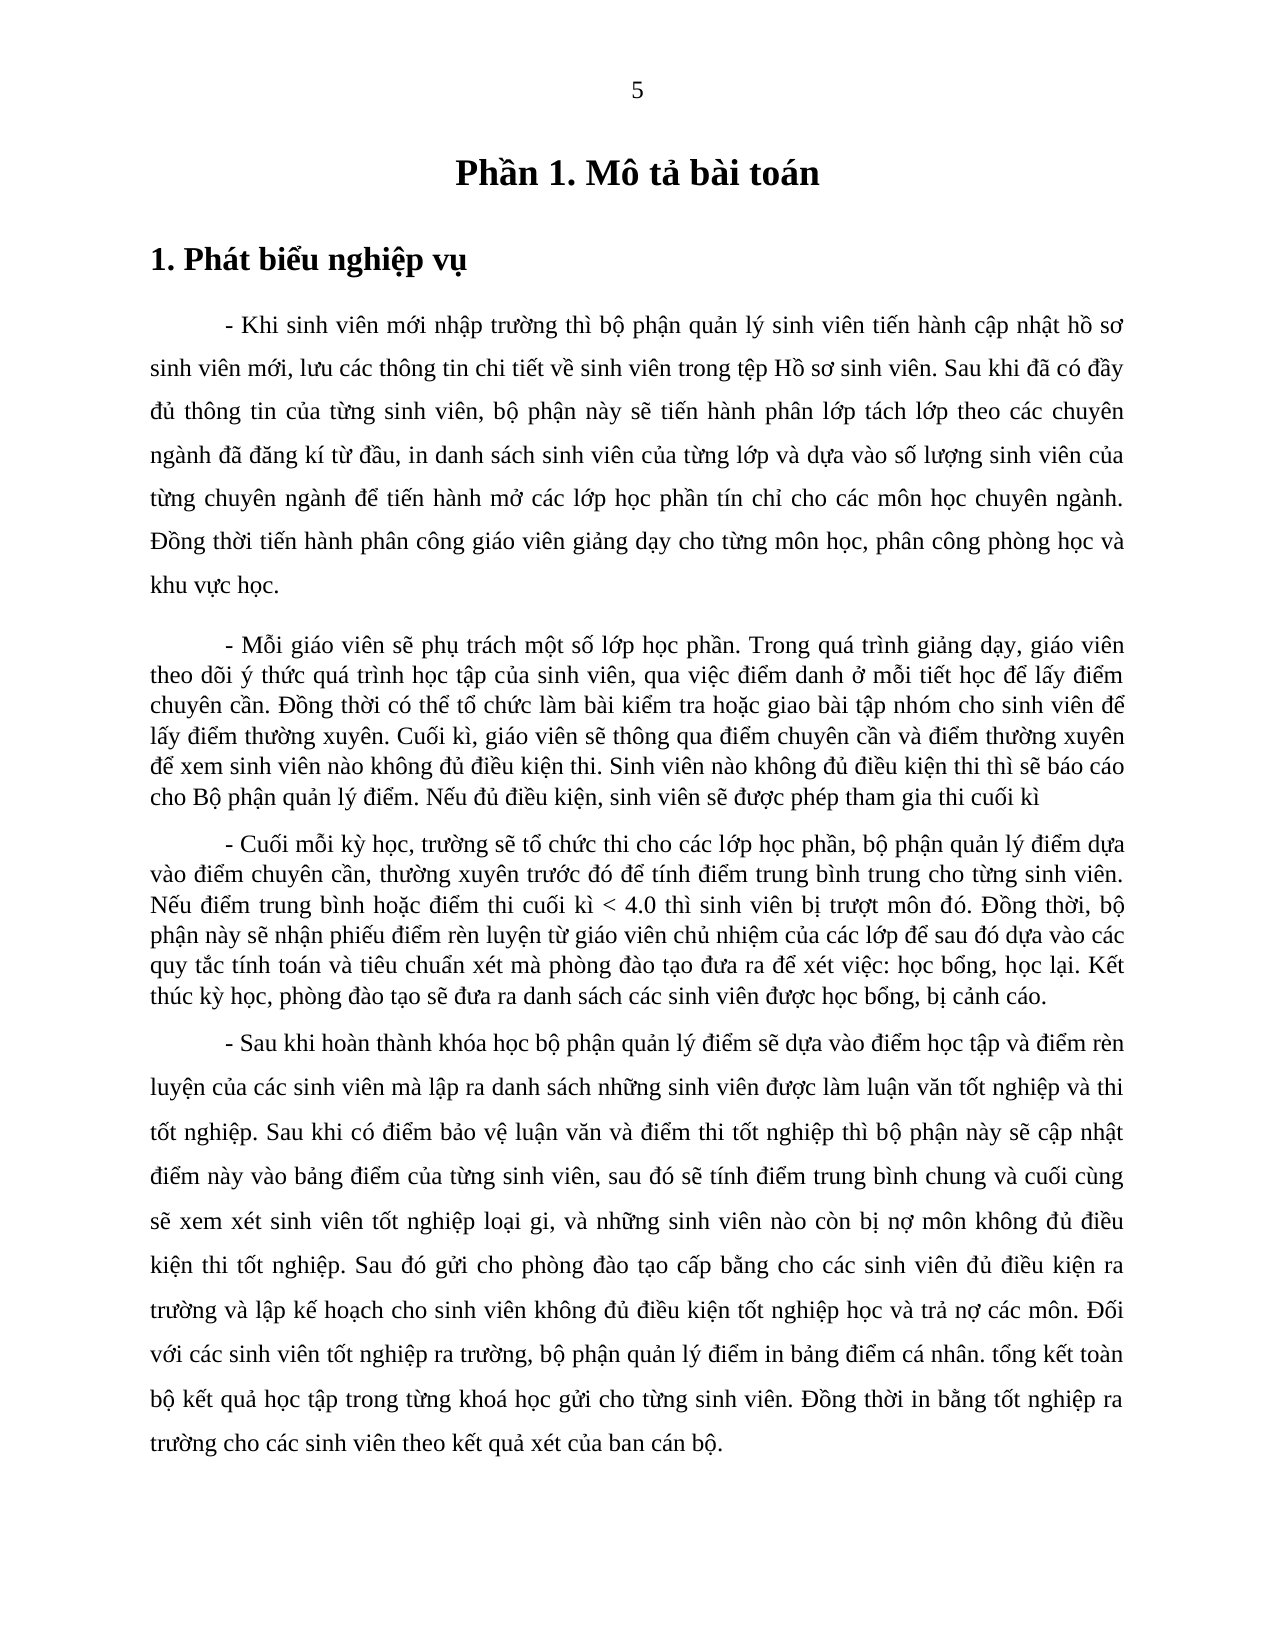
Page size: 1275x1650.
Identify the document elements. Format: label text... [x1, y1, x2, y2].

subtitle 1. Phát biểu nghiệp vụ [150, 240, 1125, 278]
text - Mỗi giáo viên sẽ phụ trách một số lớp học phần. Trong quá trình giảng dạy, giáo viên theo dõi ý thức quá trình học tập của sinh viên, qua việc điểm danh ở mỗi tiết học để lấy điểm chuyên cần. Đồng thời có thể tổ chức làm bài kiểm tra hoặc giao bài tập nhóm cho sinh viên để lấy điểm thường xuyên. Cuối kì, giáo viên sẽ thông qua điểm chuyên cần và điểm thường xuyên để xem sinh viên nào không đủ điều kiện thi. Sinh viên nào không đủ điều kiện thi thì sẽ báo cáo cho Bộ phận quản lý điểm. Nếu đủ điều kiện, sinh viên sẽ được phép tham gia thi cuối kì [150, 630, 1125, 811]
text - Sau khi hoàn thành khóa học bộ phận quản lý điểm sẽ dựa vào điểm học tập và điểm rèn luyện của các sinh viên mà lập ra danh sách những sinh viên được làm luận văn tốt nghiệp và thi tốt nghiệp. Sau khi có điểm bảo vệ luận văn và điểm thi tốt nghiệp thì bộ phận này sẽ cập nhật điểm này vào bảng điểm của từng sinh viên, sau đó sẽ tính điểm trung bình chung và cuối cùng sẽ xem xét sinh viên tốt nghiệp loại gi, và những sinh viên nào còn bị nợ môn không đủ điều kiện thi tốt nghiệp. Sau đó gửi cho phòng đào tạo cấp bằng cho các sinh viên đủ điều kiện ra trường và lập kế hoạch cho sinh viên không đủ điều kiện tốt nghiệp học và trả nợ các môn. Đối với các sinh viên tốt nghiệp ra trường, bộ phận quản lý điểm in bảng điểm cá nhân. tổng kết toàn bộ kết quả học tập trong từng khoá học gửi cho từng sinh viên. Đồng thời in bằng tốt nghiệp ra trường cho các sinh viên theo kết quả xét của ban cán bộ. [150, 1028, 1125, 1457]
subtitle Phần 1. Mô tả bài toán [150, 150, 1125, 193]
text - Cuối mỗi kỳ học, trường sẽ tổ chức thi cho các lớp học phần, bộ phận quản lý điểm dựa vào điểm chuyên cần, thường xuyên trước đó để tính điểm trung bình trung cho từng sinh viên. Nếu điểm trung bình hoặc điểm thi cuối kì < 4.0 thì sinh viên bị trượt môn đó. Đồng thời, bộ phận này sẽ nhận phiếu điểm rèn luyện từ giáo viên chủ nhiệm của các lớp để sau đó dựa vào các quy tắc tính toán và tiêu chuẩn xét mà phòng đào tạo đưa ra để xét việc: học bổng, học lại. Kết thúc kỳ học, phòng đào tạo sẽ đưa ra danh sách các sinh viên được học bổng, bị cảnh cáo. [150, 829, 1125, 1010]
text - Khi sinh viên mới nhập trường thì bộ phận quản lý sinh viên tiến hành cập nhật hồ sơ sinh viên mới, lưu các thông tin chi tiết về sinh viên trong tệp Hồ sơ sinh viên. Sau khi đã có đầy đủ thông tin của từng sinh viên, bộ phận này sẽ tiến hành phân lớp tách lớp theo các chuyên ngành đã đăng kí từ đầu, in danh sách sinh viên của từng lớp và dựa vào số lượng sinh viên của từng chuyên ngành để tiến hành mở các lớp học phần tín chỉ cho các môn học chuyên ngành. Đồng thời tiến hành phân công giáo viên giảng dạy cho từng môn học, phân công phòng học và khu vực học. [150, 310, 1125, 598]
